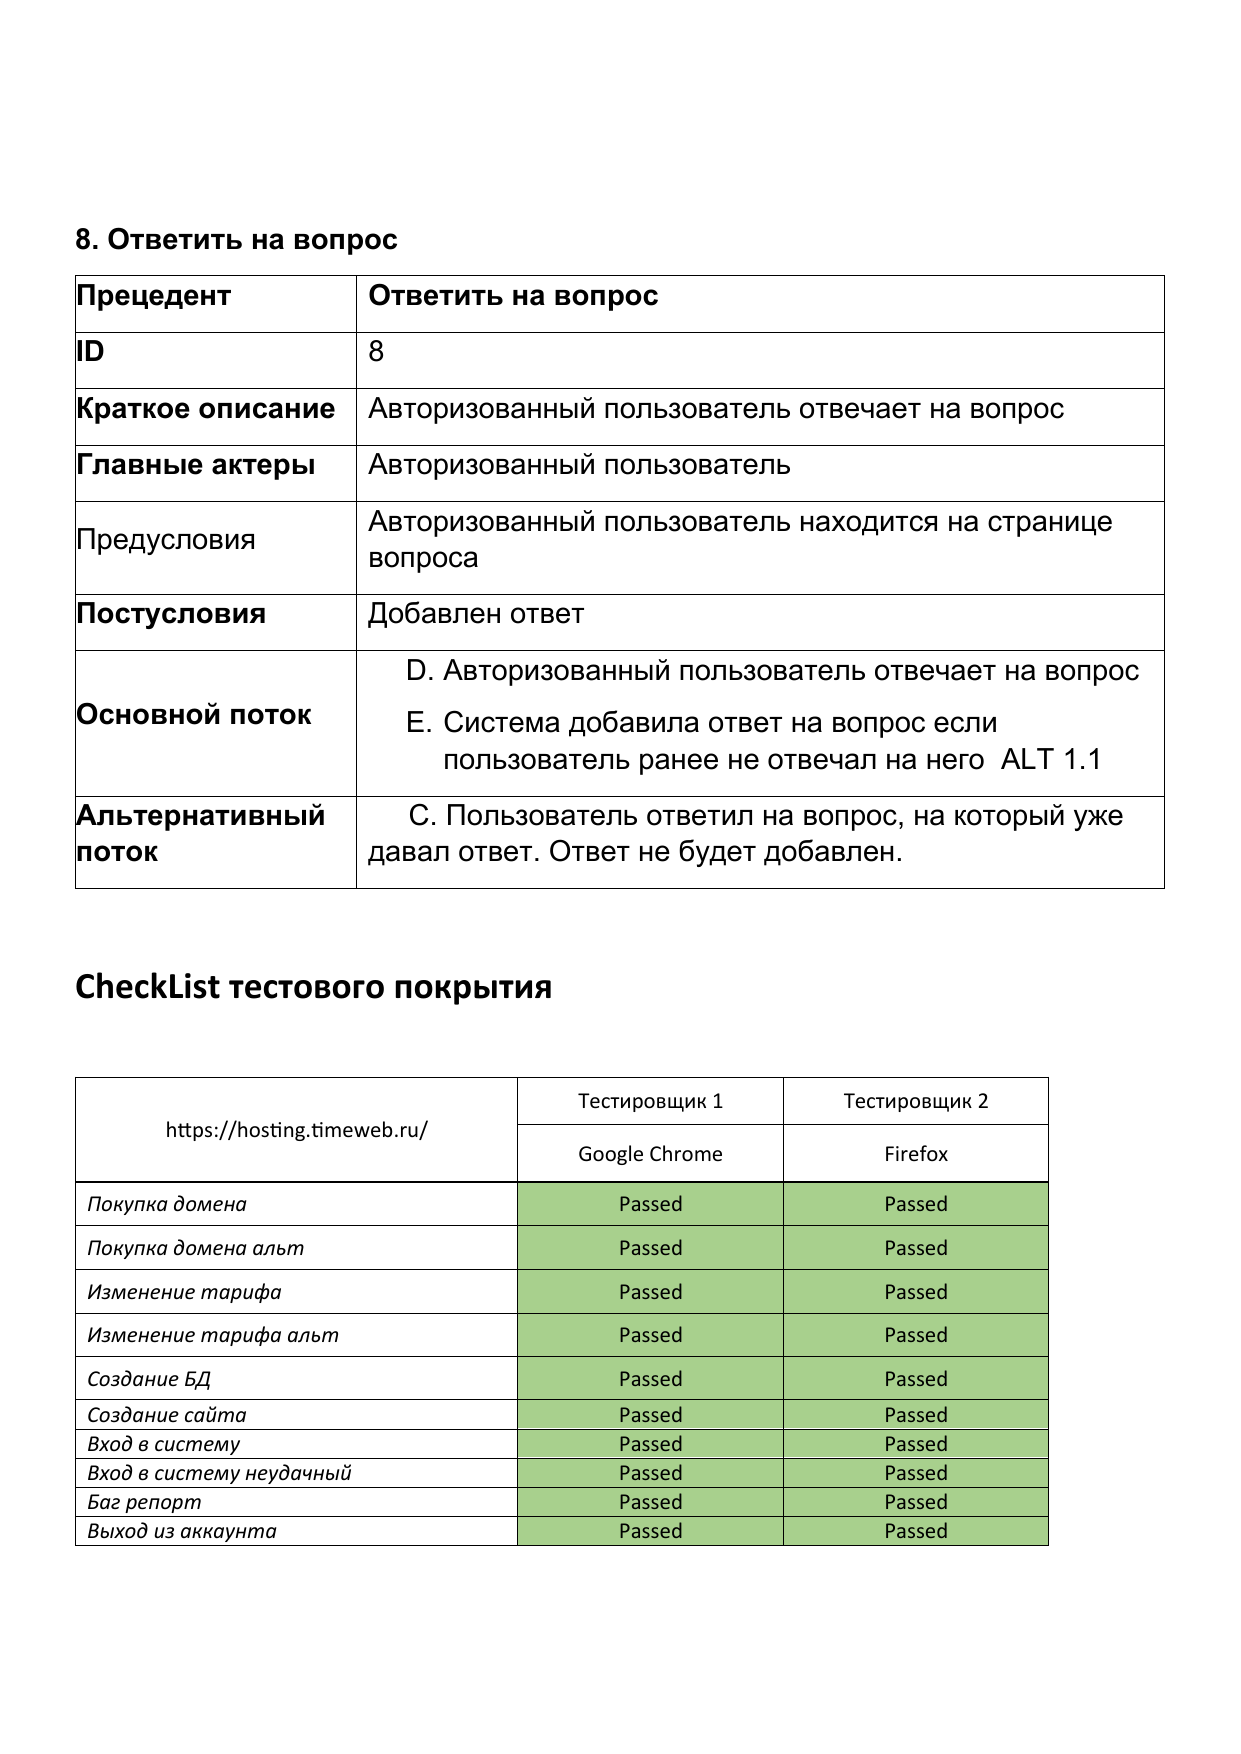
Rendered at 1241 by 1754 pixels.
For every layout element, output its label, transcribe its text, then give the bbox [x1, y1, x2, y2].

table_cell Предусловия [76, 502, 356, 594]
table_cell Главные актеры [76, 446, 356, 501]
table_header https://hosting.timeweb.ru/ [76, 1078, 517, 1181]
text 8. Ответить на вопрос [75, 222, 1165, 256]
subtitle CheckList тестового покрытия [75, 963, 1165, 1009]
table_cell Passed [518, 1314, 783, 1356]
table_cell Passed [784, 1270, 1048, 1313]
table_cell 8 [357, 333, 1164, 388]
table_cell Выход из аккаунта [76, 1517, 517, 1545]
table_cell Passed [518, 1430, 783, 1457]
table_cell Альтернативный поток [76, 797, 356, 888]
table_header Прецедент [76, 276, 356, 332]
table_cell С. Пользователь ответил на вопрос, на который уже давал ответ. Ответ не будет добавлен. [357, 797, 1164, 888]
table_cell Passed [518, 1226, 783, 1269]
table_cell Баг репорт [76, 1488, 517, 1516]
table_cell Авторизованный пользователь находится на странице вопроса [357, 502, 1164, 594]
table_cell Passed [784, 1517, 1048, 1545]
table_cell Авторизованный пользователь отвечает на вопрос Система добавила ответ на вопрос если пользователь ранее не отвечал на него ALT 1.1 [357, 651, 1164, 796]
table_cell Постусловия [76, 595, 356, 650]
table_cell Passed [784, 1357, 1048, 1399]
table_cell Изменение тарифа [76, 1270, 517, 1313]
table_cell Passed [518, 1357, 783, 1399]
table_header Ответить на вопрос [357, 276, 1164, 332]
table_cell Passed [518, 1400, 783, 1428]
table_cell Passed [518, 1183, 783, 1225]
table_cell Passed [784, 1314, 1048, 1356]
table_cell Firefox [784, 1125, 1048, 1181]
table_cell Passed [784, 1488, 1048, 1516]
table_cell Основной поток [76, 651, 356, 796]
table_cell Вход в систему неудачный [76, 1459, 517, 1487]
table_cell ID [76, 333, 356, 388]
table_cell Создание БД [76, 1357, 517, 1399]
table_cell Passed [518, 1517, 783, 1545]
table_cell Авторизованный пользователь [357, 446, 1164, 501]
table_cell Passed [784, 1459, 1048, 1487]
table_cell Passed [518, 1270, 783, 1313]
table_cell Добавлен ответ [357, 595, 1164, 650]
table_header Тестировщик 2 [784, 1078, 1048, 1124]
table_cell Покупка домена альт [76, 1226, 517, 1269]
table_cell Passed [784, 1400, 1048, 1428]
table_cell Passed [784, 1430, 1048, 1457]
table_cell Passed [784, 1226, 1048, 1269]
table_cell Вход в систему [76, 1430, 517, 1457]
table_cell Google Chrome [518, 1125, 783, 1181]
table_cell Passed [518, 1459, 783, 1487]
table_cell Passed [518, 1488, 783, 1516]
table_cell Авторизованный пользователь отвечает на вопрос [357, 389, 1164, 444]
table_cell Создание сайта [76, 1400, 517, 1428]
table_cell Изменение тарифа альт [76, 1314, 517, 1356]
table_cell Покупка домена [76, 1183, 517, 1225]
table_cell Краткое описание [76, 389, 356, 444]
table_cell Passed [784, 1183, 1048, 1225]
table_header Тестировщик 1 [518, 1078, 783, 1124]
